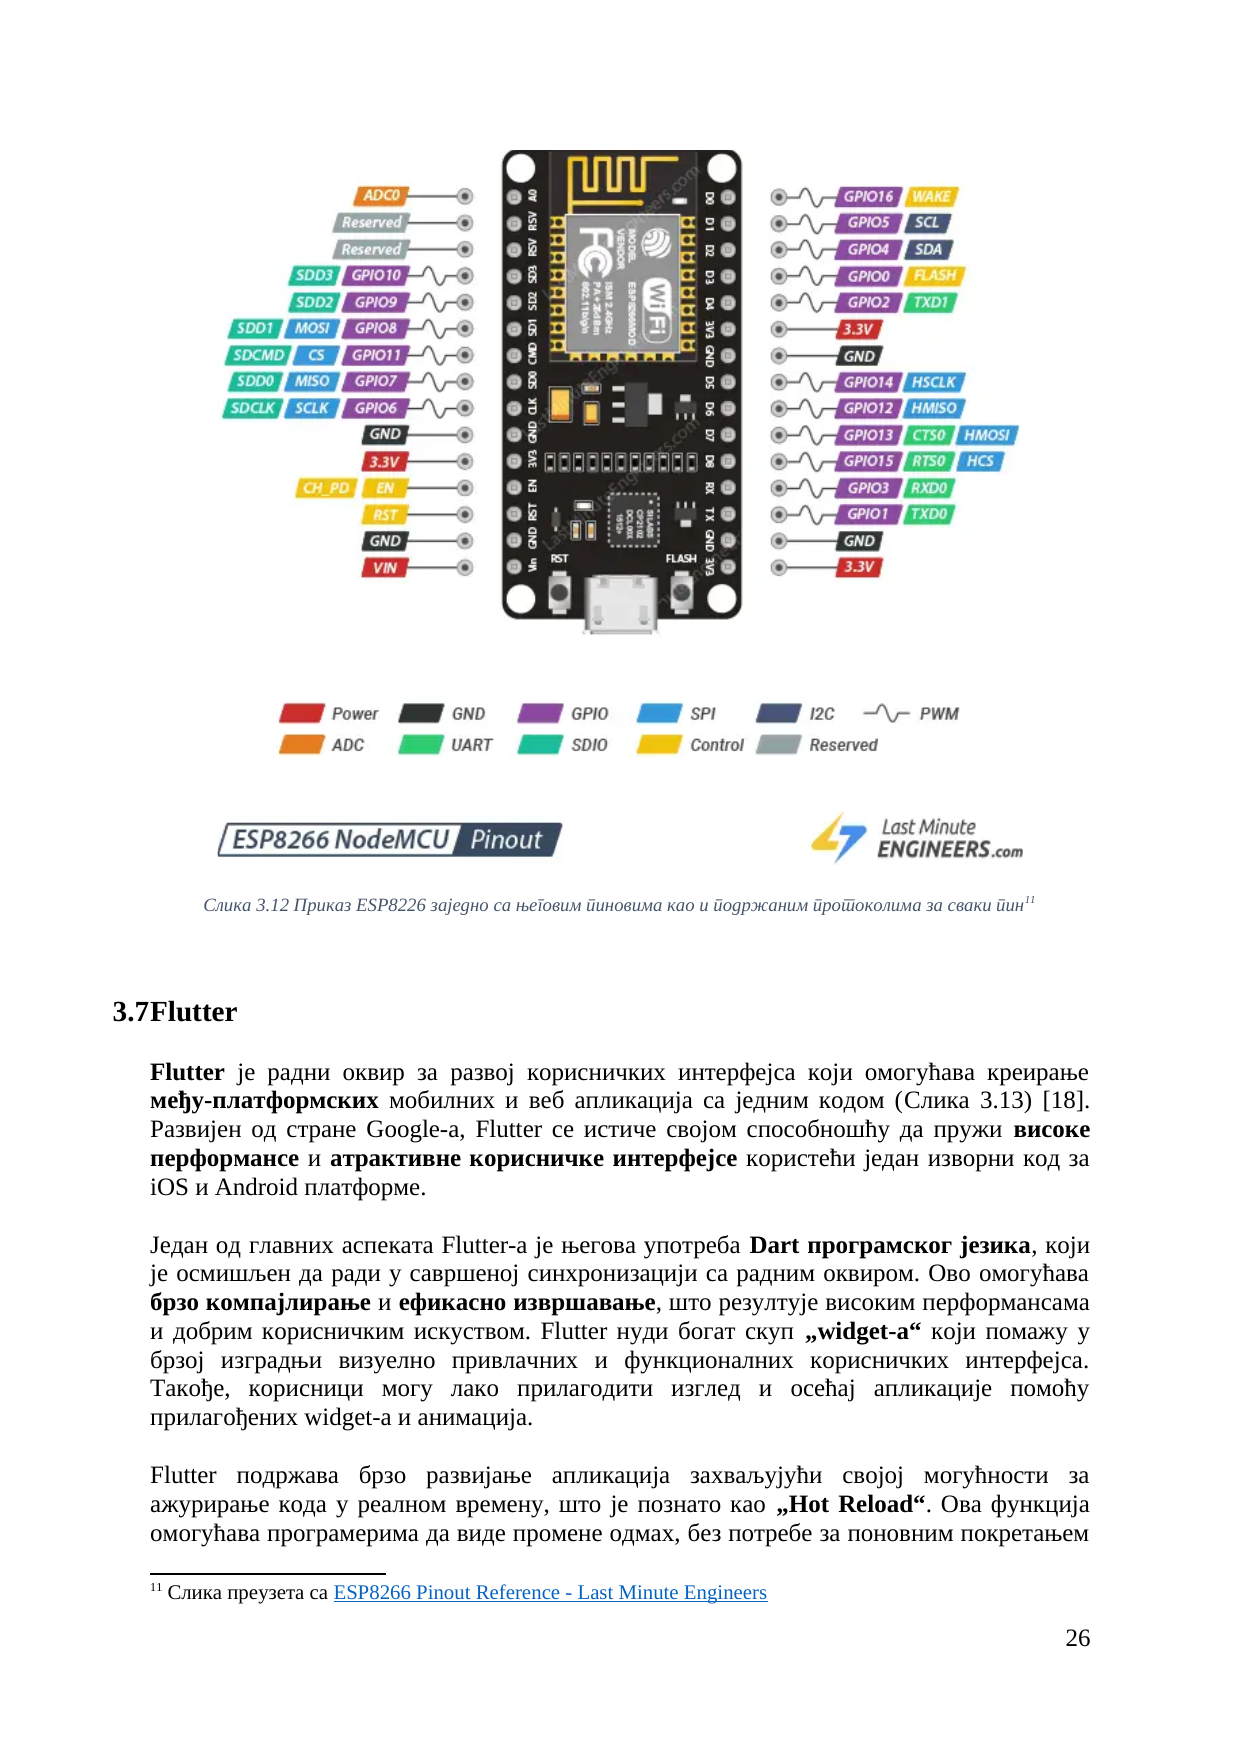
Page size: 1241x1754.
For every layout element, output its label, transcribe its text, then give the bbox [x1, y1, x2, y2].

subtitle Flutter [112, 994, 1090, 1028]
picture [217, 150, 1023, 865]
text Слика 3.12 Приказ ESP8226 заједно са његовим пиновима као и подржаним протоколима за сваки пин [150, 894, 1090, 915]
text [150, 1460, 1090, 1546]
text Flutter је радни оквир за развој корисничких интерфејса који омогућава креирање међу-платформских мобилних и веб апликација са једним кодом (Слика 3.13) [18]. Развијен од стране Google-а, Flutter се истиче својом способношћу да пружи високе перформансе и атрактивне корисничке интерфејсе користећи један изворни код за iOS и Android платформе. [150, 1057, 1090, 1201]
text Један од главних аспеката Flutter-а је његова употреба Dart програмског језика, који је осмишљен да ради у савршеној синхронизацији са радним оквиром. Ово омогућава брзо компајлирање и ефикасно извршавање, што резултује високим перформансама и добрим корисничким искуством. Flutter нуди богат скуп „widget-a“ који помажу у брзој изградњи визуелно привлачних и функционалних корисничких интерфејса. Такође, корисници могу лако прилагодити изглед и осећај апликације помоћу прилагођених widget-a и анимација. [150, 1230, 1090, 1431]
